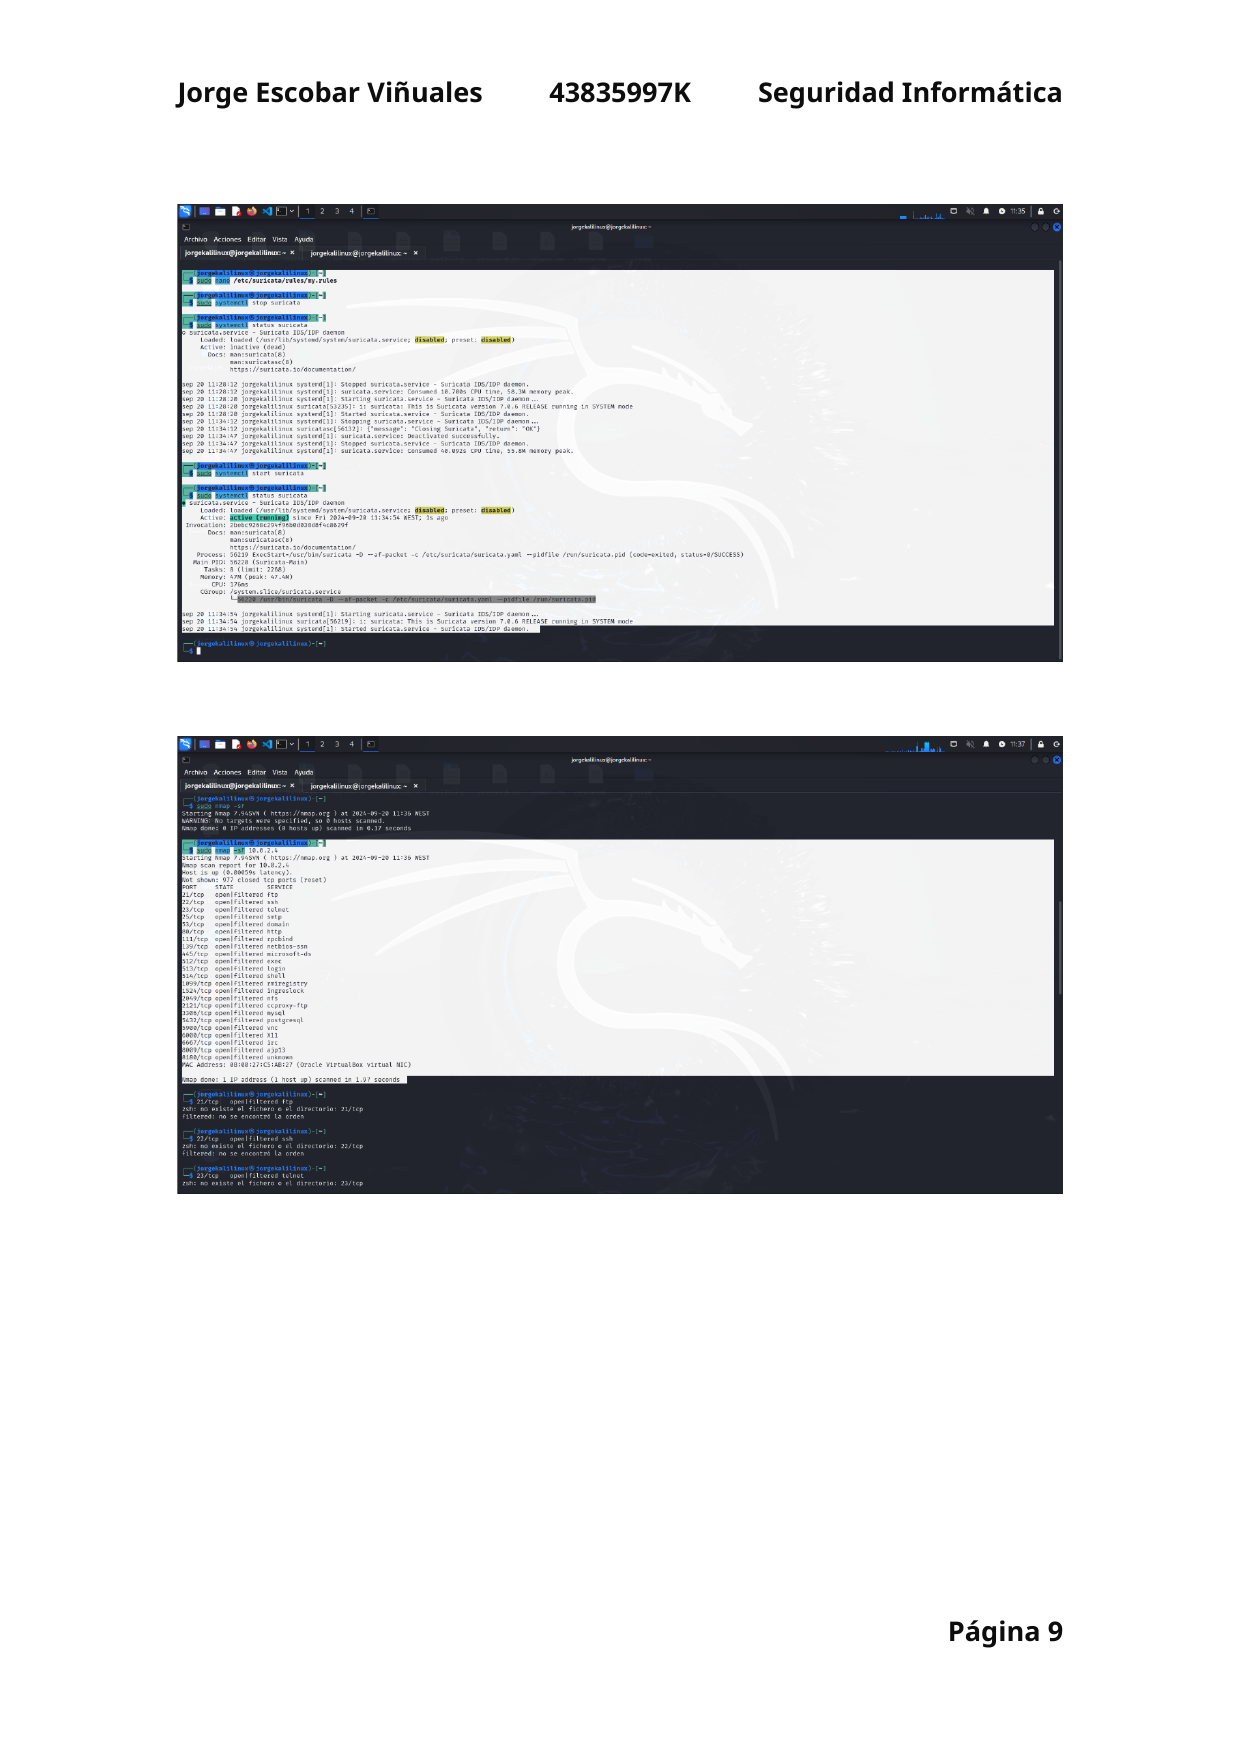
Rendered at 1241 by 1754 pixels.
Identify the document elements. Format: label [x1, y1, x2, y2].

picture [177, 736, 1063, 1194]
picture [177, 204, 1063, 662]
